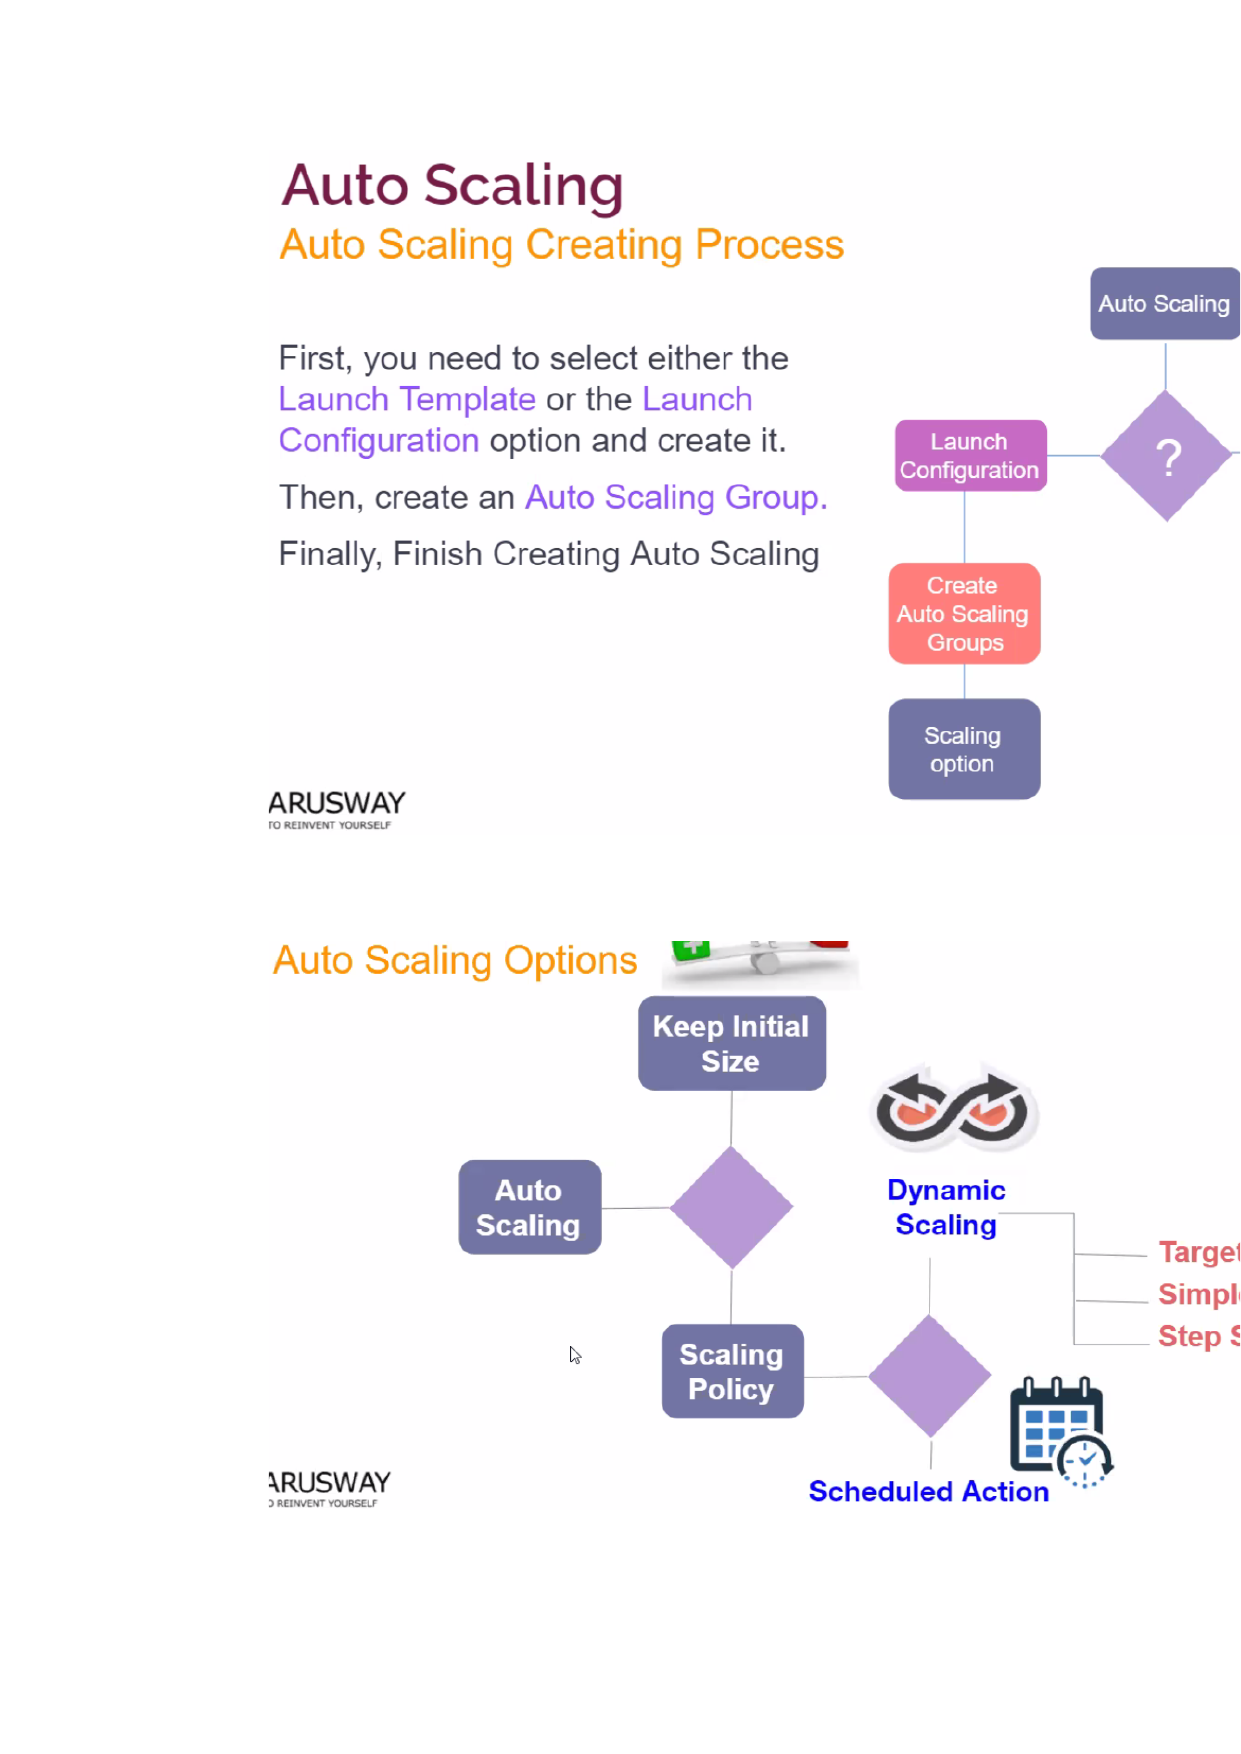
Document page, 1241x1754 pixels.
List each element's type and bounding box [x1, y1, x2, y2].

picture [268, 941, 1241, 1510]
picture [268, 150, 1241, 835]
